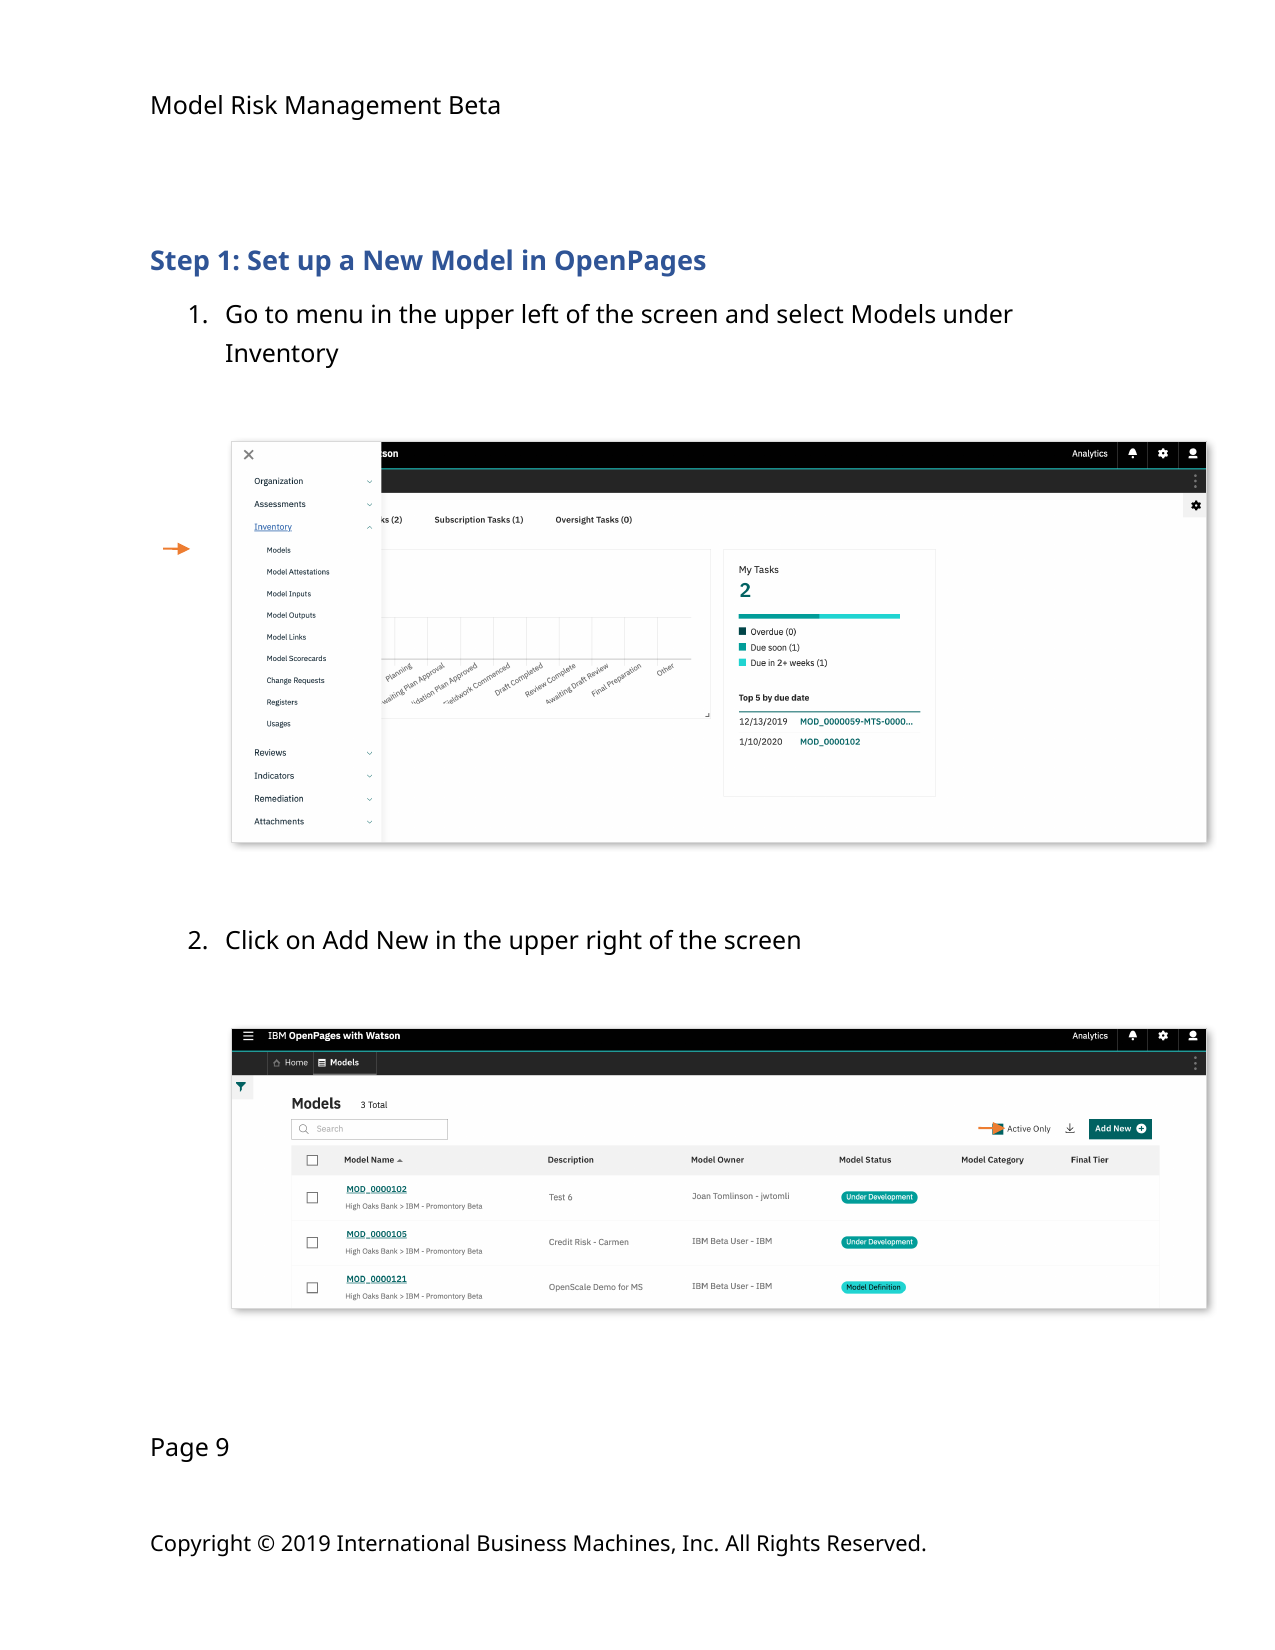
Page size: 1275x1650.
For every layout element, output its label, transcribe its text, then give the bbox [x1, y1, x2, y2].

picture [232, 442, 1206, 842]
list Click on Add New in the upper right of the screen [187, 923, 1125, 957]
picture [232, 1029, 1206, 1308]
list Go to menu in the upper left of the screen and select Models under Inventory [187, 297, 1125, 370]
subtitle Step 1: Set up a New Model in OpenPages [150, 242, 1125, 278]
